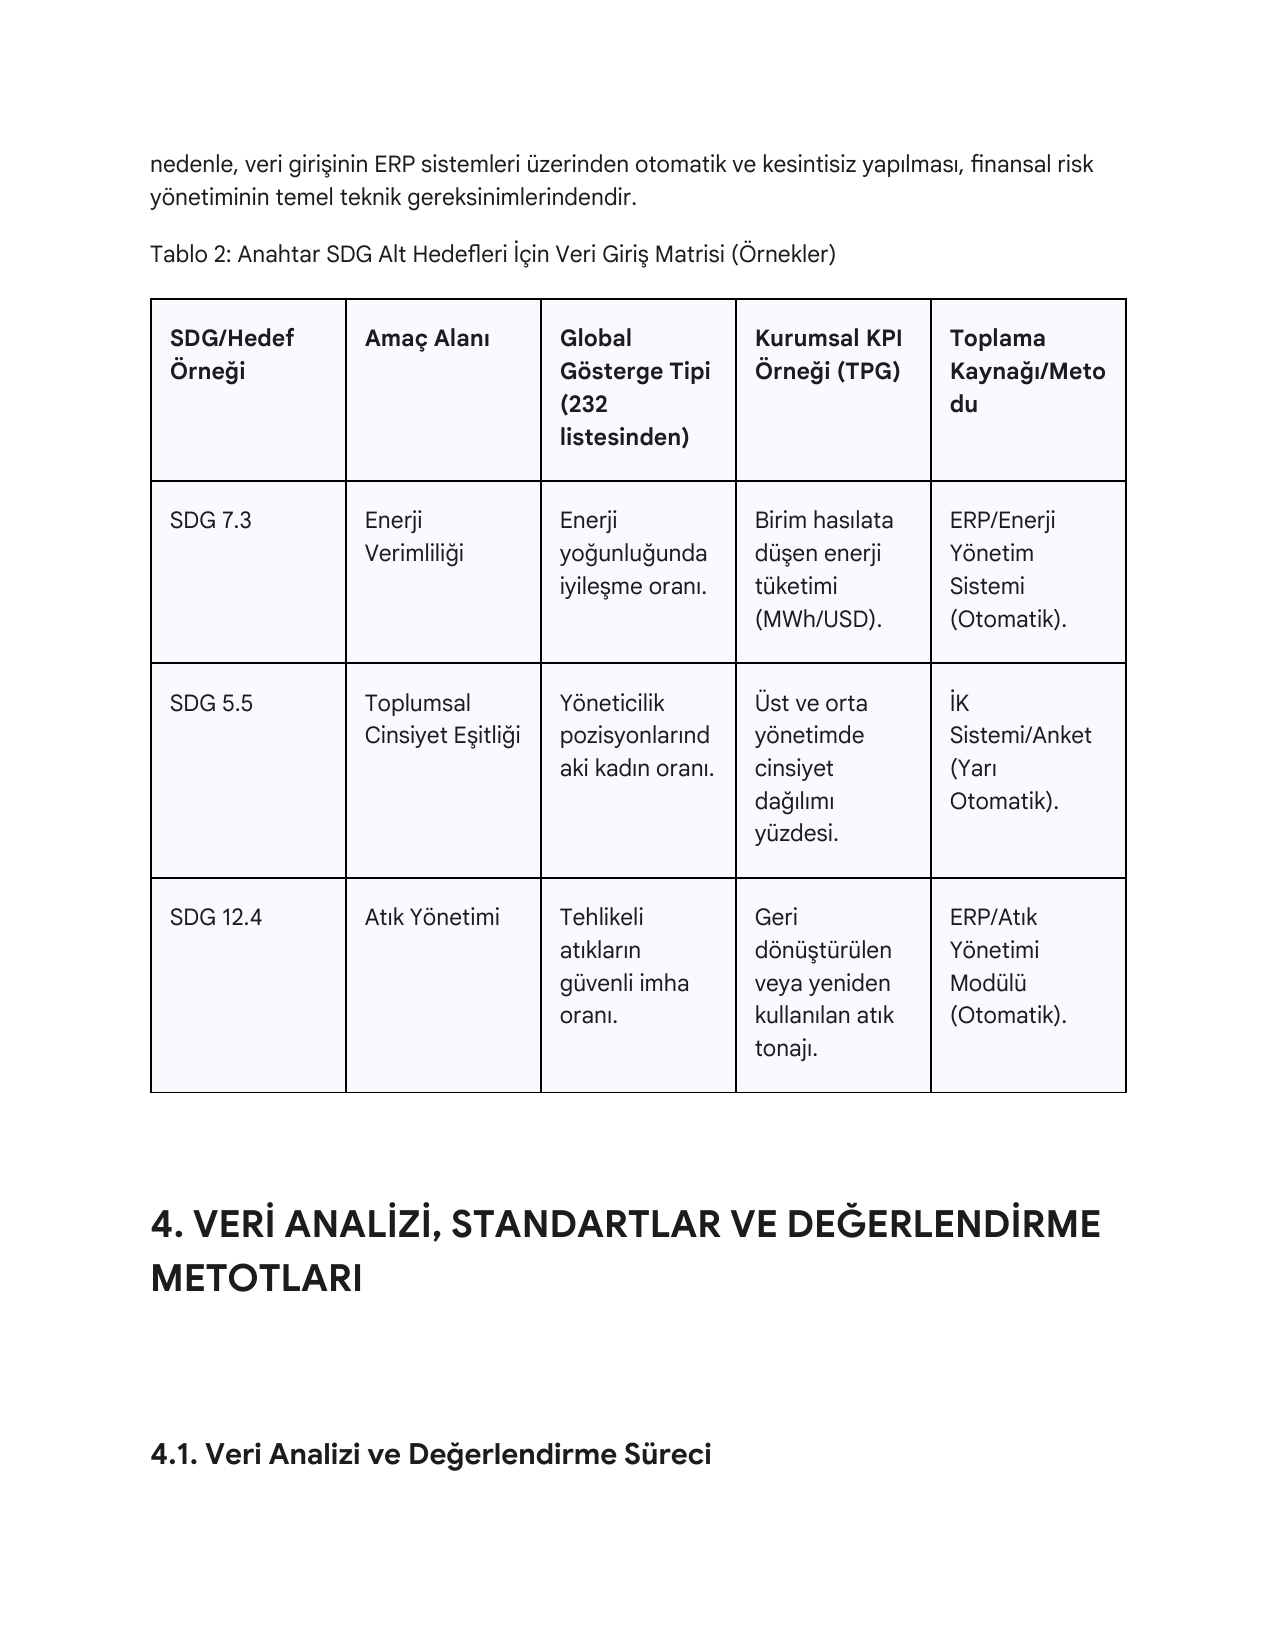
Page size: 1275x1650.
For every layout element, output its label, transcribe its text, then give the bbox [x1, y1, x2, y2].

table_cell İK Sistemi/Anket (Yarı Otomatik). [932, 664, 1125, 877]
subtitle 4.1. Veri Analizi ve Değerlendirme Süreci [150, 1436, 1125, 1473]
table_header Global Gösterge Tipi (232 listesinden) [542, 300, 735, 480]
table_cell Birim hasılata düşen enerji tüketimi (MWh/USD). [737, 482, 930, 662]
table_cell SDG 5.5 [152, 664, 345, 877]
table_header SDG/Hedef Örneği [152, 300, 345, 480]
table_cell Enerji Verimliliği [347, 482, 540, 662]
table_cell Geri dönüştürülen veya yeniden kullanılan atık tonajı. [737, 879, 930, 1092]
table_cell ERP/Atık Yönetimi Modülü (Otomatik). [932, 879, 1125, 1092]
table_cell SDG 7.3 [152, 482, 345, 662]
subtitle 4. VERİ ANALİZİ, STANDARTLAR VE DEĞERLENDİRME METOTLARI [150, 1201, 1125, 1302]
table_header Kurumsal KPI Örneği (TPG) [737, 300, 930, 480]
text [150, 150, 1125, 211]
table_cell Tehlikeli atıkların güvenli imha oranı. [542, 879, 735, 1092]
table_header Amaç Alanı [347, 300, 540, 480]
table_cell Atık Yönetimi [347, 879, 540, 1092]
table_header Toplama Kaynağı/Metodu [932, 300, 1125, 480]
text Tablo 2: Anahtar SDG Alt Hedefleri İçin Veri Giriş Matrisi (Örnekler) [150, 240, 1125, 269]
table_cell Enerji yoğunluğunda iyileşme oranı. [542, 482, 735, 662]
table_cell Toplumsal Cinsiyet Eşitliği [347, 664, 540, 877]
table_cell Yöneticilik pozisyonlarındaki kadın oranı. [542, 664, 735, 877]
table_cell SDG 12.4 [152, 879, 345, 1092]
table_cell Üst ve orta yönetimde cinsiyet dağılımı yüzdesi. [737, 664, 930, 877]
table_cell ERP/Enerji Yönetim Sistemi (Otomatik). [932, 482, 1125, 662]
